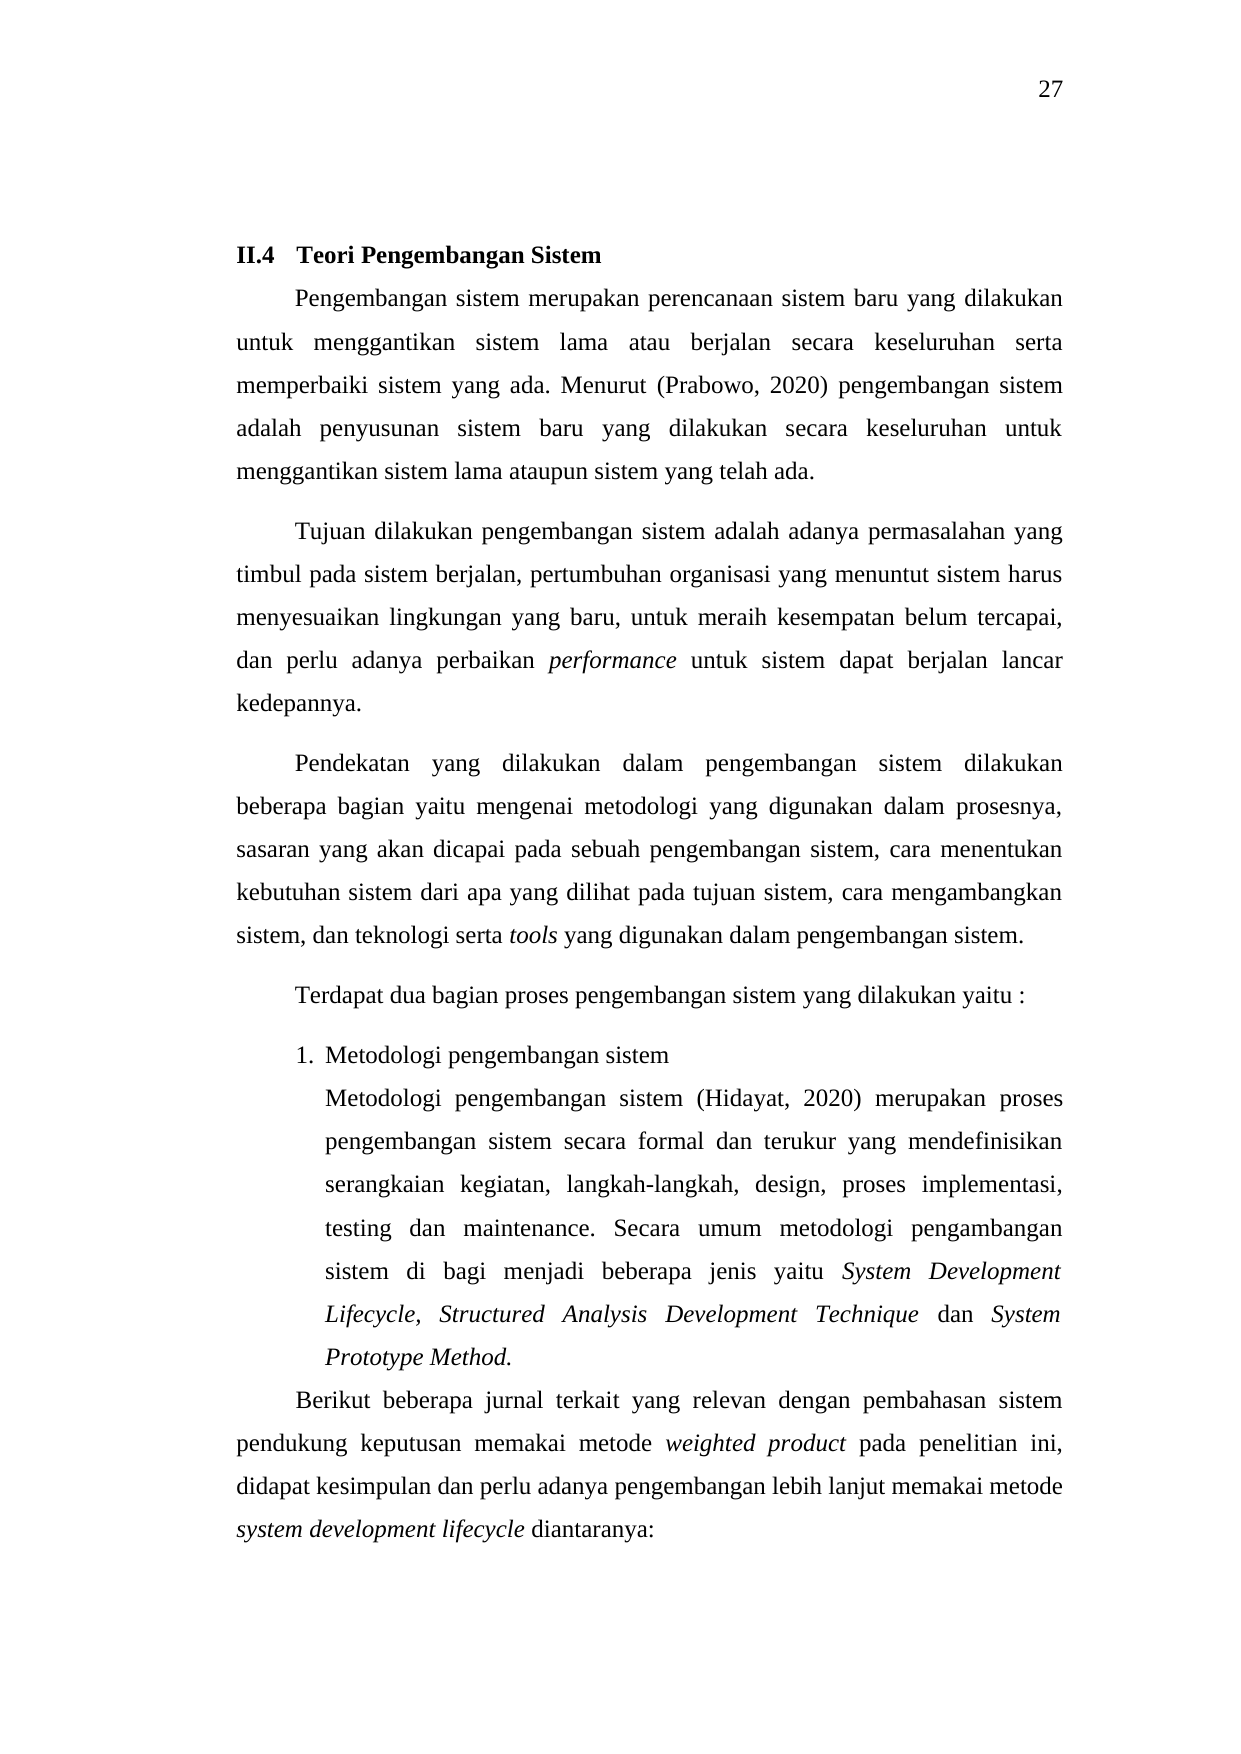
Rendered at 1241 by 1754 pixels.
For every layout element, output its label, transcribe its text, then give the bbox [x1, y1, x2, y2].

list Berikut beberapa jurnal terkait yang relevan dengan pembahasan sistem pendukung keputusan memakai metode weighted product pada penelitian ini, didapat kesimpulan dan perlu adanya pengembangan lebih lanjut memakai metode system development lifecycle diantaranya: [236, 1385, 1063, 1543]
list Metodologi pengembangan sistem (Hidayat, 2020) merupakan proses pengembangan sistem secara formal dan terukur yang mendefinisikan serangkaian kegiatan, langkah-langkah, design, proses implementasi, testing dan maintenance. Secara umum metodologi pengambangan sistem di bagi menjadi beberapa jenis yaitu System Development Lifecycle, Structured Analysis Development Technique dan System Prototype Method. [325, 1083, 1063, 1371]
list Metodologi pengembangan sistem [295, 1040, 1063, 1069]
text Tujuan dilakukan pengembangan sistem adalah adanya permasalahan yang timbul pada sistem berjalan, pertumbuhan organisasi yang menuntut sistem harus menyesuaikan lingkungan yang baru, untuk meraih kesempatan belum tercapai, dan perlu adanya perbaikan performance untuk sistem dapat berjalan lancar kedepannya. [236, 516, 1063, 717]
text Terdapat dua bagian proses pengembangan sistem yang dilakukan yaitu : [266, 980, 1063, 1009]
text Pengembangan sistem merupakan perencanaan sistem baru yang dilakukan untuk menggantikan sistem lama atau berjalan secara keseluruhan serta memperbaiki sistem yang ada. Menurut (Prabowo, 2020) pengembangan sistem adalah penyusunan sistem baru yang dilakukan secara keseluruhan untuk menggantikan sistem lama ataupun sistem yang telah ada. [236, 283, 1063, 485]
text Pendekatan yang dilakukan dalam pengembangan sistem dilakukan beberapa bagian yaitu mengenai metodologi yang digunakan dalam prosesnya, sasaran yang akan dicapai pada sebuah pengembangan sistem, cara menentukan kebutuhan sistem dari apa yang dilihat pada tujuan sistem, cara mengambangkan sistem, dan teknologi serta tools yang digunakan dalam pengembangan sistem. [236, 748, 1063, 949]
subtitle Teori Pengembangan Sistem [236, 240, 1063, 269]
